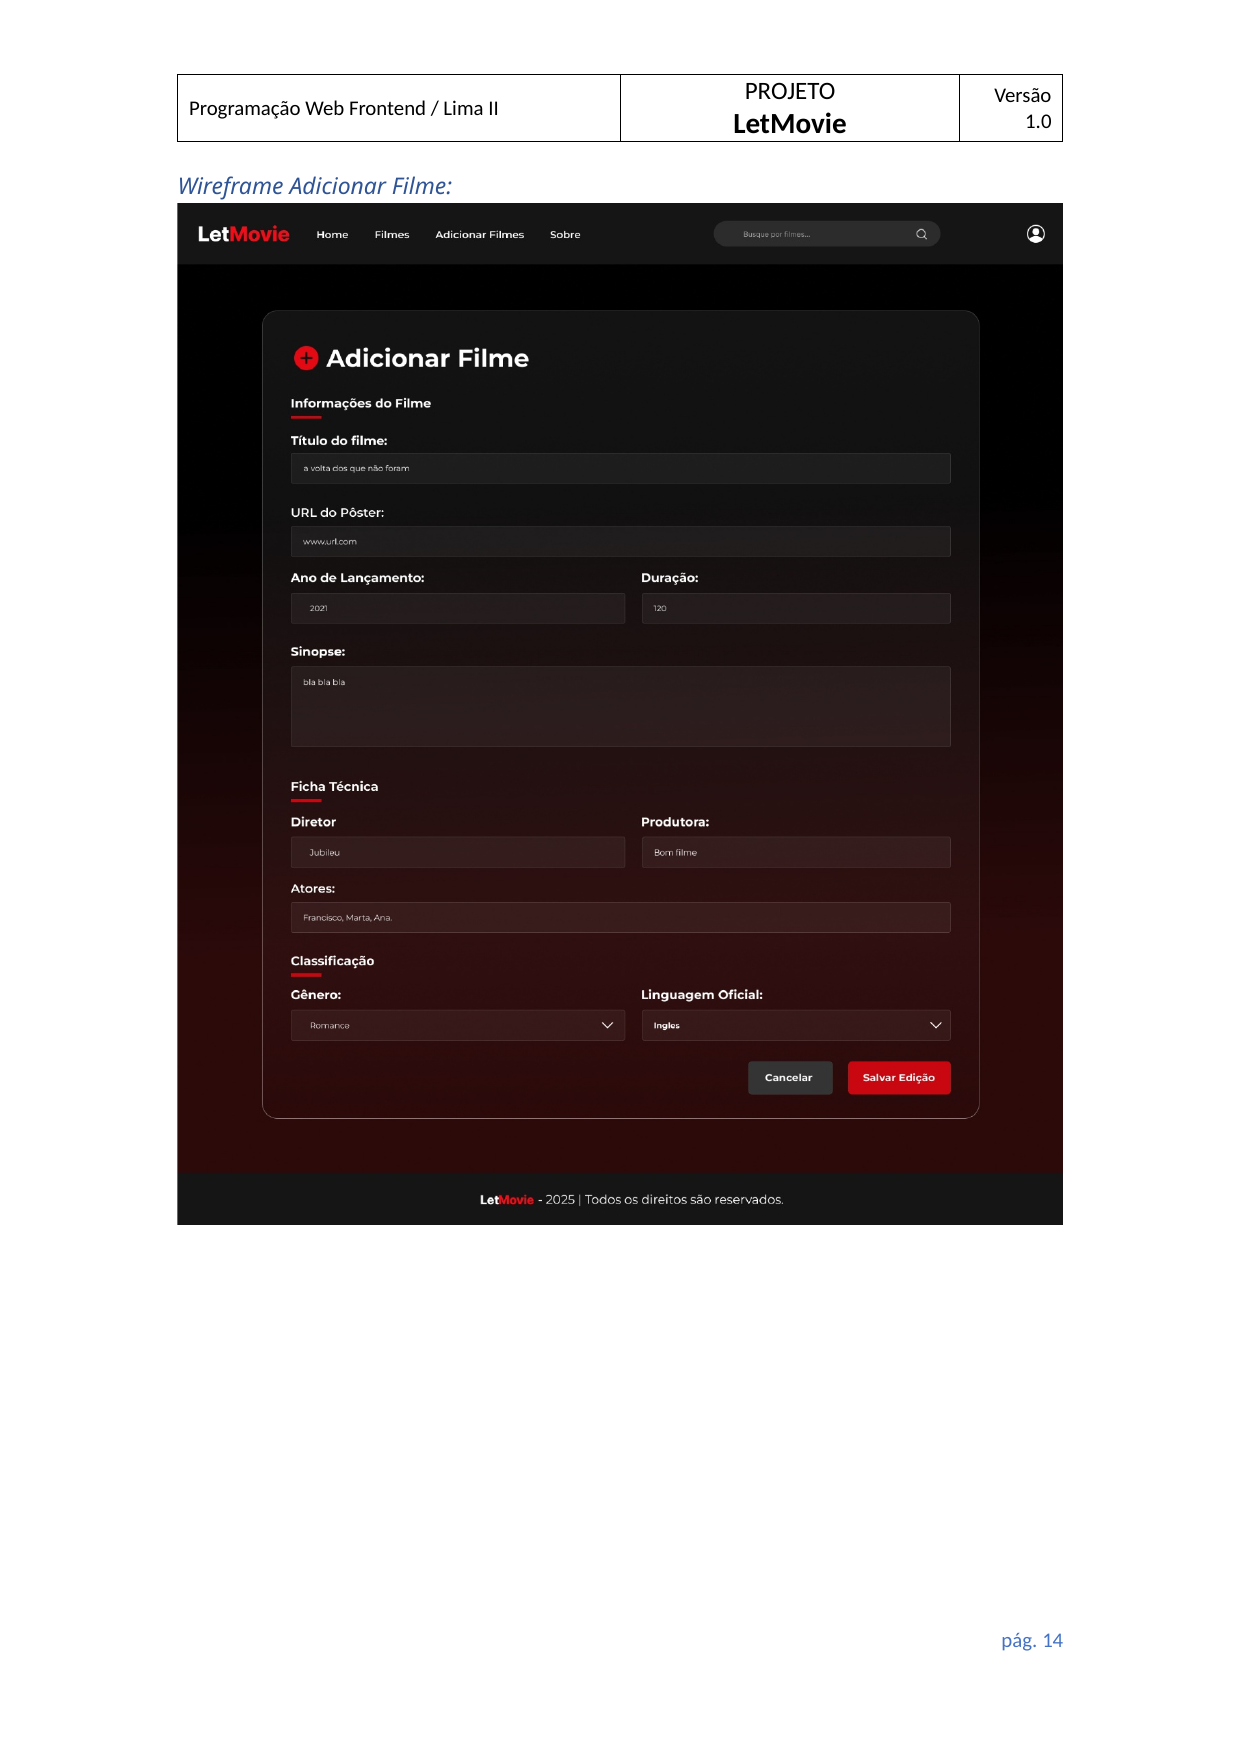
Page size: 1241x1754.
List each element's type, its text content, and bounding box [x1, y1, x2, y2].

subtitle Wireframe Adicionar Filme: [177, 170, 1063, 201]
picture [177, 203, 1063, 1225]
